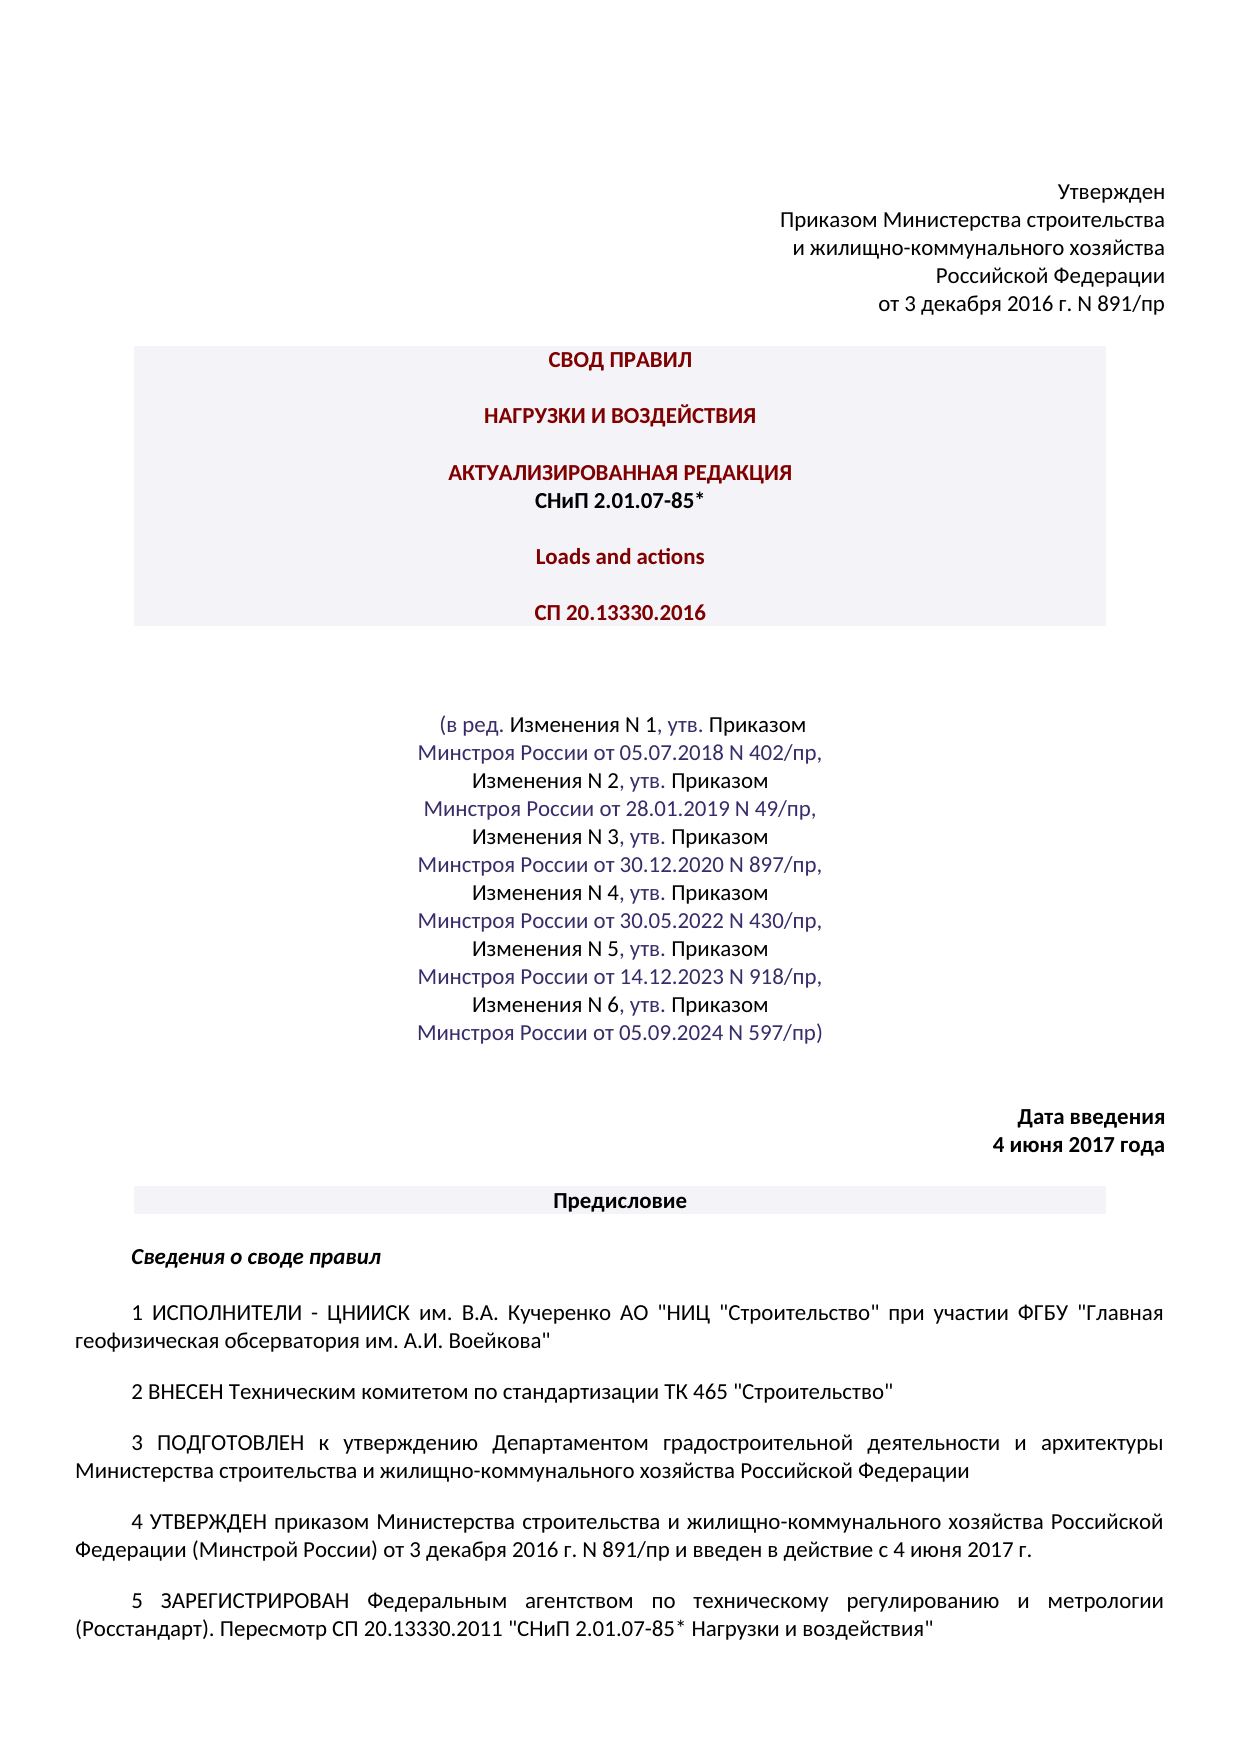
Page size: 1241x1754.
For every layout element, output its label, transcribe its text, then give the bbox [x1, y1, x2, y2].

text 4 июня 2017 года [75, 1130, 1165, 1158]
text Изменения N 5, утв. Приказом [75, 934, 1165, 962]
text (в ред. Изменения N 1, утв. Приказом [75, 710, 1165, 738]
title АКТУАЛИЗИРОВАННАЯ РЕДАКЦИЯ [134, 458, 1106, 486]
text Минстроя России от 05.09.2024 N 597/пр) [75, 1018, 1165, 1046]
text Минстроя России от 05.07.2018 N 402/пр, [75, 738, 1165, 766]
text Минстроя России от 28.01.2019 N 49/пр, [75, 794, 1165, 822]
title СП 20.13330.2016 [134, 598, 1106, 626]
title СВОД ПРАВИЛ [134, 346, 1106, 374]
text и жилищно-коммунального хозяйства [75, 233, 1165, 262]
text Минстроя России от 30.05.2022 N 430/пр, [75, 906, 1165, 934]
text 5 ЗАРЕГИСТРИРОВАН Федеральным агентством по техническому регулированию и метрологии (Росстандарт). Пересмотр СП 20.13330.2011 "СНиП 2.01.07-85* Нагрузки и воздействия" [75, 1586, 1165, 1642]
text Сведения о своде правил [75, 1242, 1165, 1270]
text 4 УТВЕРЖДЕН приказом Министерства строительства и жилищно-коммунального хозяйства Российской Федерации (Минстрой России) от 3 декабря 2016 г. N 891/пр и введен в действие с 4 июня 2017 г. [75, 1507, 1165, 1563]
title НАГРУЗКИ И ВОЗДЕЙСТВИЯ [134, 402, 1106, 430]
text от 3 декабря 2016 г. N 891/пр [75, 289, 1165, 318]
text Изменения N 4, утв. Приказом [75, 878, 1165, 906]
title Loads and actions [134, 542, 1106, 570]
title Предисловие [134, 1186, 1106, 1214]
text Минстроя России от 14.12.2023 N 918/пр, [75, 962, 1165, 990]
text Приказом Министерства строительства [75, 206, 1165, 233]
text 1 ИСПОЛНИТЕЛИ - ЦНИИСК им. В.А. Кучеренко АО "НИЦ "Строительство" при участии ФГБУ "Главная геофизическая обсерватория им. А.И. Воейкова" [75, 1298, 1165, 1354]
title СНиП 2.01.07-85* [134, 486, 1106, 514]
text Изменения N 3, утв. Приказом [75, 822, 1165, 850]
text Утвержден [75, 177, 1165, 206]
text 3 ПОДГОТОВЛЕН к утверждению Департаментом градостроительной деятельности и архитектуры Министерства строительства и жилищно-коммунального хозяйства Российской Федерации [75, 1428, 1165, 1484]
text Дата введения [75, 1102, 1165, 1130]
text Изменения N 6, утв. Приказом [75, 990, 1165, 1018]
text Минстроя России от 30.12.2020 N 897/пр, [75, 850, 1165, 878]
text Изменения N 2, утв. Приказом [75, 766, 1165, 794]
text Российской Федерации [75, 262, 1165, 289]
text 2 ВНЕСЕН Техническим комитетом по стандартизации ТК 465 "Строительство" [75, 1377, 1165, 1405]
